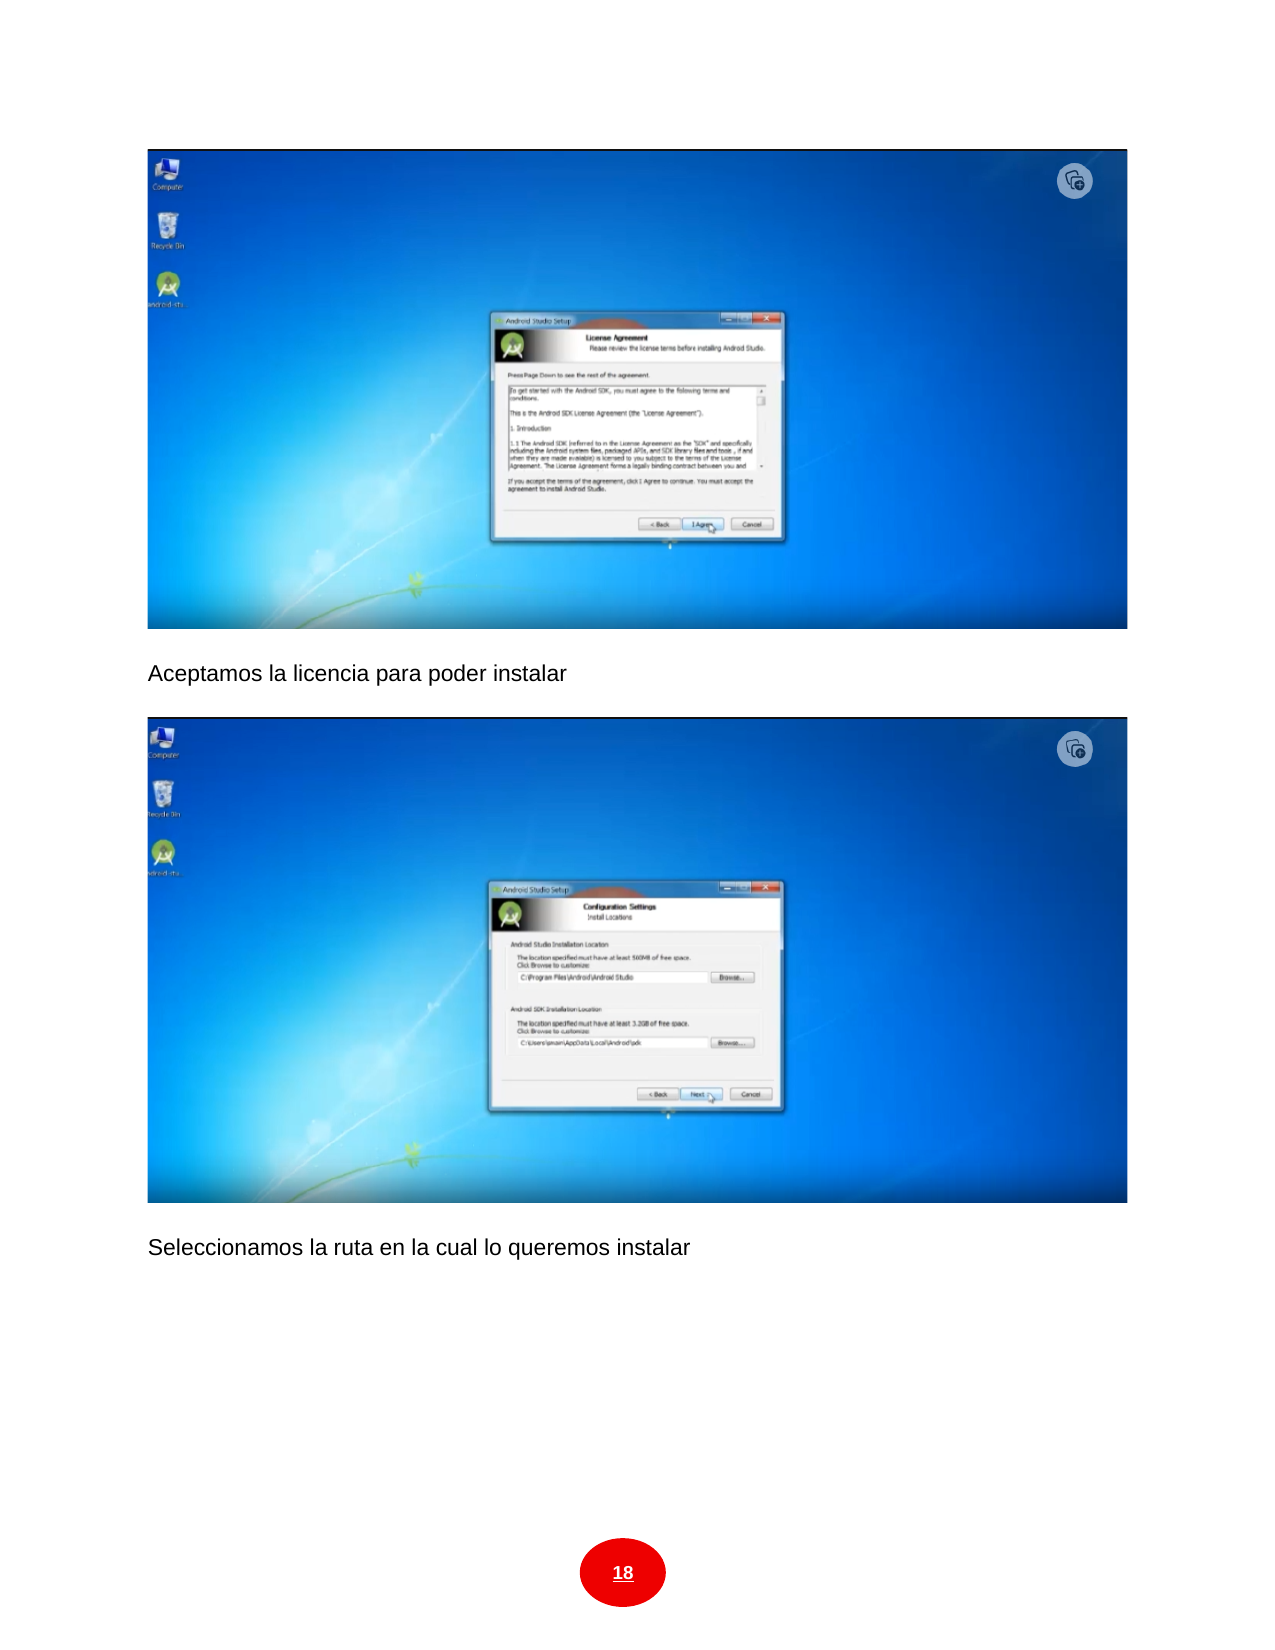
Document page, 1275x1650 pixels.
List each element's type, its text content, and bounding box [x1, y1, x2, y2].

picture [147, 147, 1128, 629]
list Aceptamos la licencia para poder instalar [148, 659, 1127, 686]
list Seleccionamos la ruta en la cual lo queremos instalar [148, 1234, 1127, 1260]
picture [147, 716, 1128, 1203]
